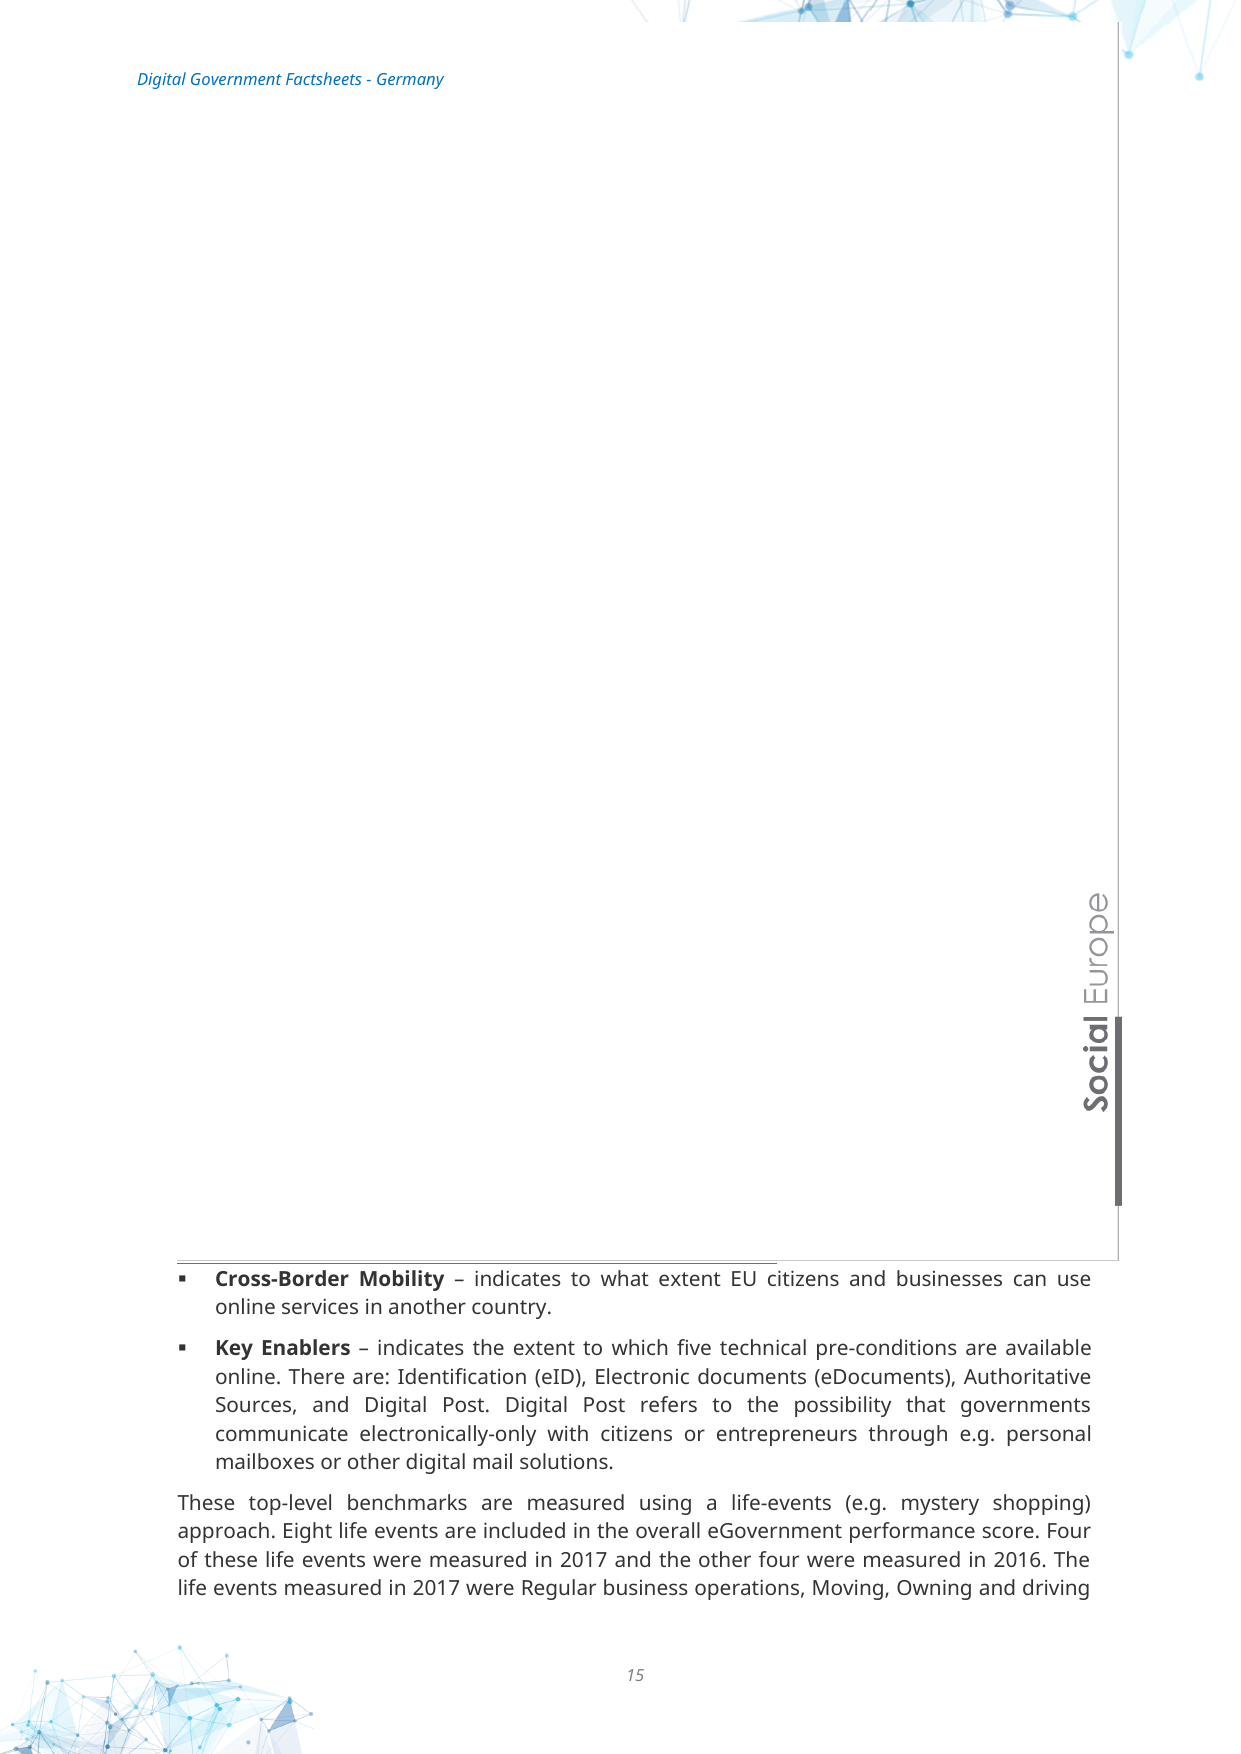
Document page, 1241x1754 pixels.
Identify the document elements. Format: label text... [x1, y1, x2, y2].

text These top-level benchmarks are measured using a life-events (e.g. mystery shopping) approach. Eight life events are included in the overall eGovernment performance score. Four of these life events were measured in 2017 and the other four were measured in 2016. The life events measured in 2017 were Regular business operations, Moving, Owning and driving a car and Starting a small claims procedure. The life events measured in 2016 are Business start-up, Losing and finding a job, Family life and Studying. [177, 1488, 1092, 1602]
list Key Enablers – indicates the extent to which five technical pre-conditions are available online. There are: Identification (eID), Electronic documents (eDocuments), Authoritative Sources, and Digital Post. Digital Post refers to the possibility that governments communicate electronically-only with citizens or entrepreneurs through e.g. personal mailboxes or other digital mail solutions. [177, 1333, 1092, 1476]
list Cross-Border Mobility – indicates to what extent EU citizens and businesses can use online services in another country. [177, 1264, 1092, 1321]
picture [177, 22, 1122, 1261]
